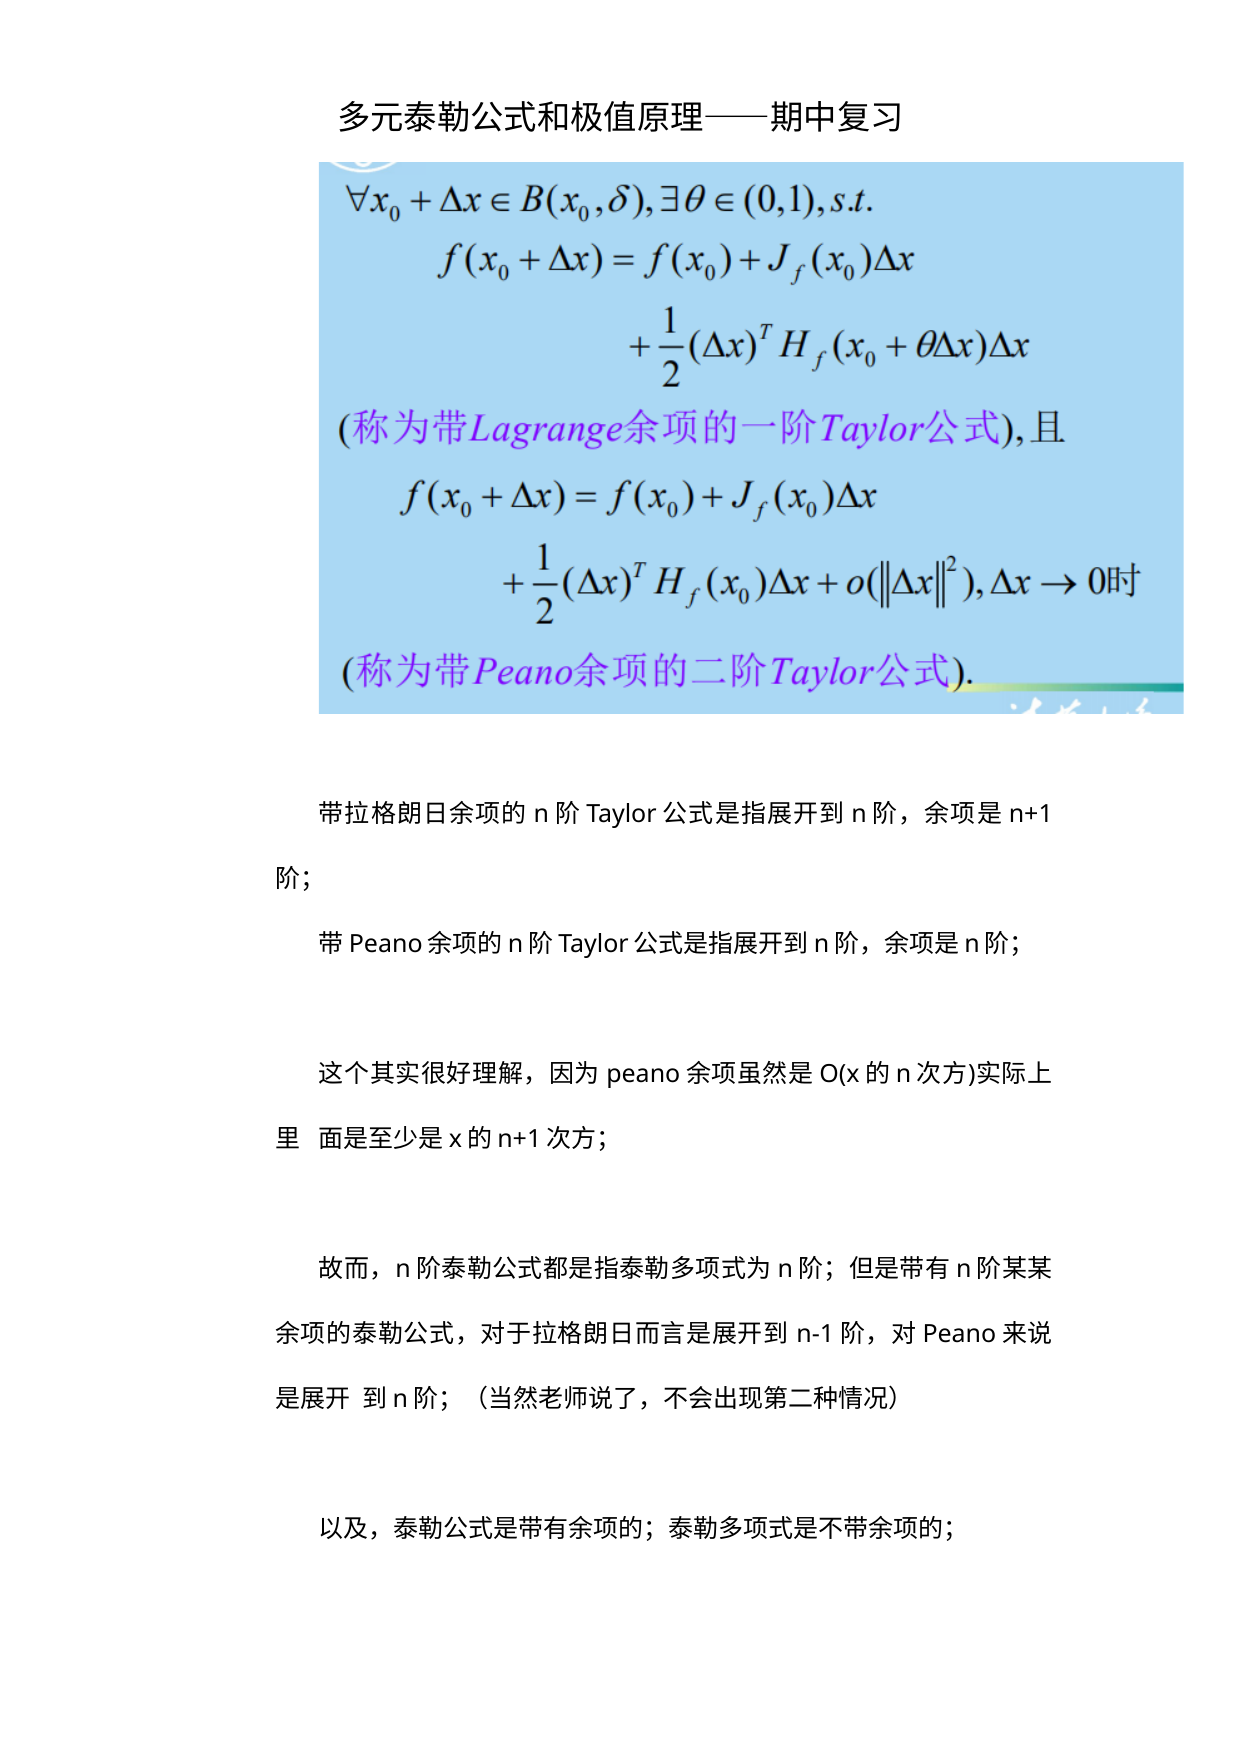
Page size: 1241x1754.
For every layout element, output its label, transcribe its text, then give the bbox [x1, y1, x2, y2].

list 带Peano余项的n阶Taylor公式是指展开到n阶，余项是n阶； [275, 909, 1053, 974]
picture [318, 162, 1184, 714]
list 带拉格朗日余项的n阶Taylor公式是指展开到n阶，余项是n+1阶； [275, 779, 1053, 909]
list 故而，n阶泰勒公式都是指泰勒多项式为n阶；但是带有n阶某某余项的泰勒公式，对于拉格朗日而言是展开到n-1阶，对Peano来说是展开 到n阶；（当然老师说了，不会出现第二种情况） [275, 1234, 1053, 1429]
list 这个其实很好理解，因为peano余项虽然是O(x的n次方)实际上里 面是至少是x的n+1次方； [275, 1039, 1053, 1169]
list 以及，泰勒公式是带有余项的；泰勒多项式是不带余项的； [275, 1494, 1053, 1559]
